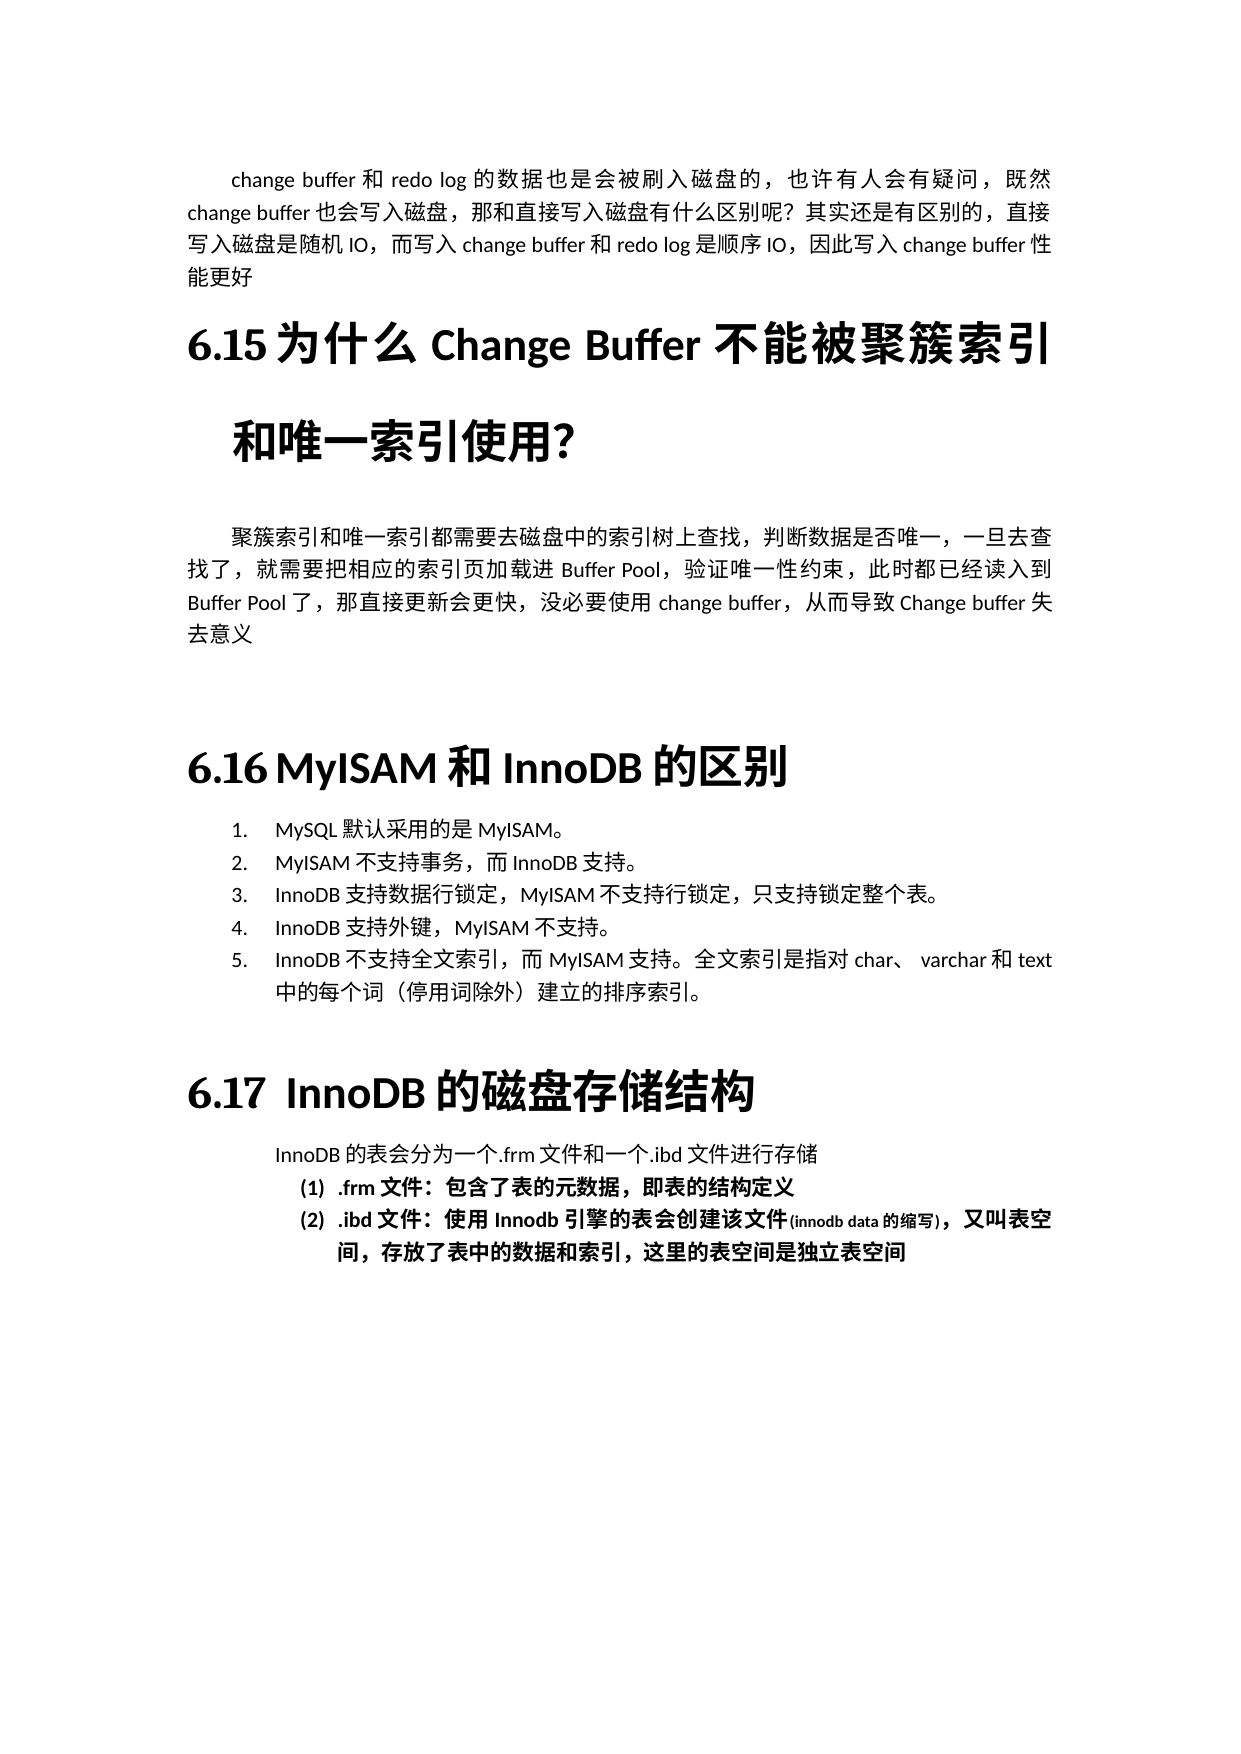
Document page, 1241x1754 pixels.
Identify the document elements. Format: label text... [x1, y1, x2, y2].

list .frm文件：包含了表的元数据，即表的结构定义 [300, 1169, 1053, 1202]
list MyISAM不支持事务，而InnoDB支持。 [231, 844, 1053, 877]
list InnoDB支持外键，MyISAM不支持。 [231, 909, 1053, 942]
text MyISAM和InnoDB的区别 [187, 714, 1053, 812]
text 聚簇索引和唯一索引都需要去磁盘中的索引树上查找，判断数据是否唯一，一旦去查找了，就需要把相应的索引页加载进Buffer Pool，验证唯一性约束，此时都已经读入到Buffer Pool了，那直接更新会更快，没必要使用change buffer，从而导致Change buffer失去意义 [187, 519, 1053, 649]
text InnoDB的磁盘存储结构 [187, 1039, 1053, 1137]
text change buffer和redo log的数据也是会被刷入磁盘的，也许有人会有疑问，既然change buffer也会写入磁盘，那和直接写入磁盘有什么区别呢？其实还是有区别的，直接写入磁盘是随机IO，而写入change buffer和redo log是顺序IO，因此写入change buffer性能更好 [187, 162, 1053, 292]
list InnoDB不支持全文索引，而MyISAM支持。全文索引是指对char、 varchar和text中的每个词（停用词除外）建立的排序索引。 [231, 942, 1053, 1007]
list MySQL默认采用的是MyISAM。 [231, 812, 1053, 844]
list InnoDB支持数据行锁定，MyISAM不支持行锁定，只支持锁定整个表。 [231, 877, 1053, 909]
list .ibd文件：使用Innodb引擎的表会创建该文件(innodb data的缩写)，又叫表空间，存放了表中的数据和索引，这里的表空间是独立表空间 [300, 1202, 1053, 1267]
text InnoDB的表会分为一个.frm文件和一个.ibd文件进行存储 [231, 1137, 1053, 1169]
text 为什么Change Buffer不能被聚簇索引和唯一索引使用？ [187, 292, 1053, 487]
